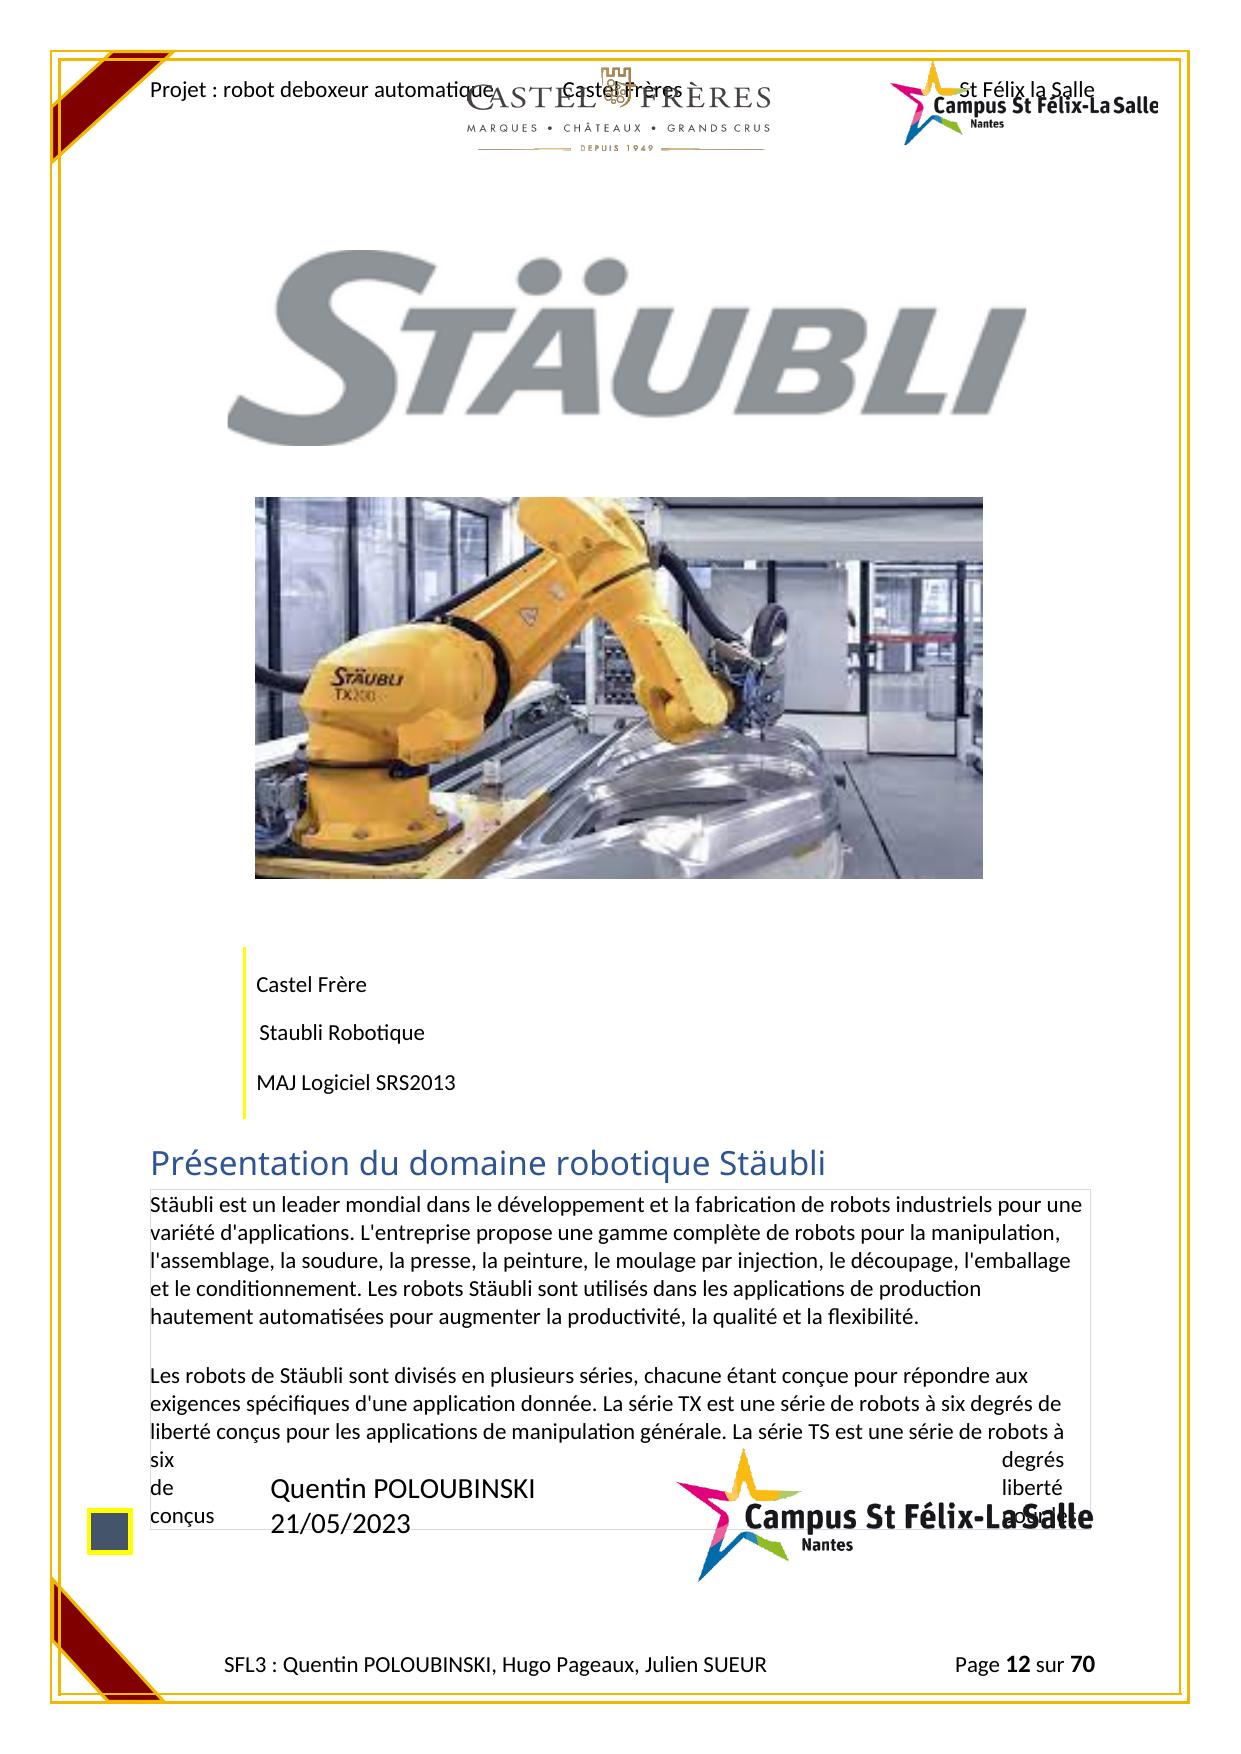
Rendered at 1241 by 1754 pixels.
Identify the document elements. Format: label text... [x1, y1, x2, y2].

picture [223, 250, 1027, 442]
picture [889, 60, 1158, 145]
text Stäubli est un leader mondial dans le développement et la fabrication de robots industriels pour une variété d'applications. L'entreprise propose une gamme complète de robots pour la manipulation, l'assemblage, la soudure, la presse, la peinture, le moulage par injection, le découpage, l'emballage et le conditionnement. Les robots Stäubli sont utilisés dans les applications de production hautement automatisées pour augmenter la productivité, la qualité et la flexibilité. [151, 1190, 1090, 1330]
picture [255, 497, 983, 879]
picture [676, 1447, 1094, 1582]
picture [460, 59, 773, 157]
